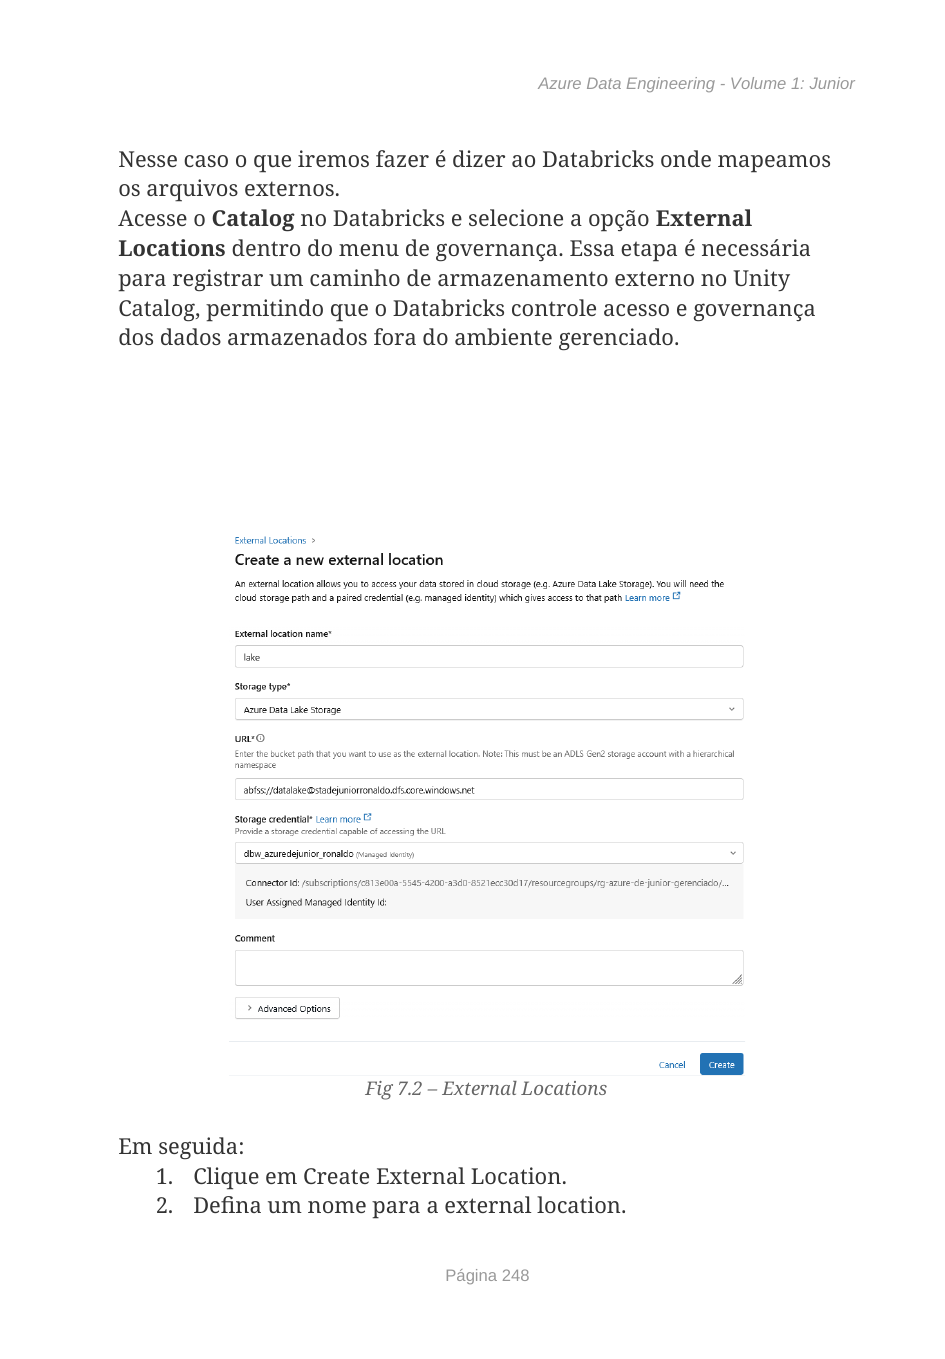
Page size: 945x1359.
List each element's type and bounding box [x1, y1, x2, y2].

picture [229, 529, 746, 1076]
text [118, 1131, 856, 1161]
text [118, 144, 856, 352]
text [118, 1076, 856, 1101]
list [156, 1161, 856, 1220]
